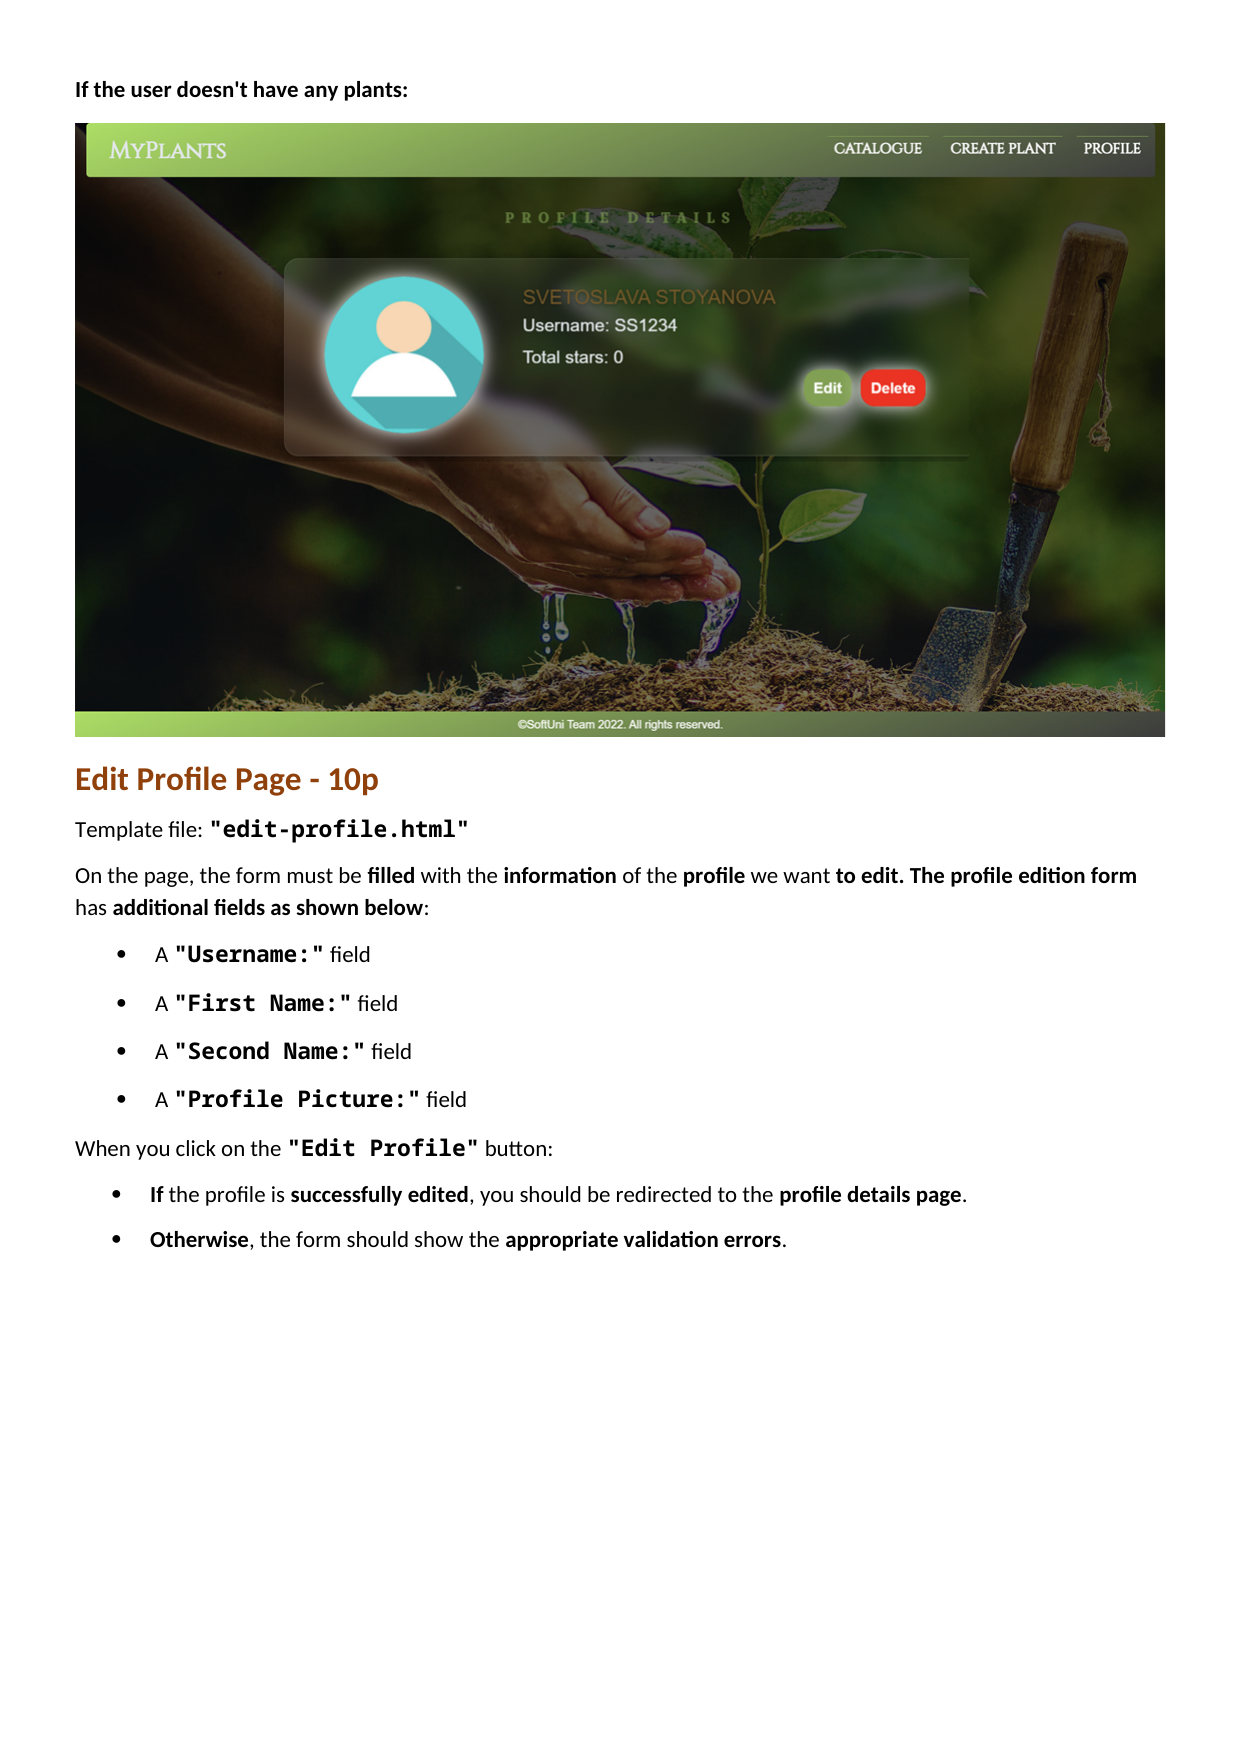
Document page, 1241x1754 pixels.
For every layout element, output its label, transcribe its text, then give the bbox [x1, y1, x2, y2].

text If the user doesn't have any plants: [75, 75, 1165, 103]
list Otherwise, the form should show the appropriate validation errors. [112, 1225, 1165, 1253]
text Template file: "edit-profile.html" [75, 813, 1165, 844]
list A "Second Name:" field [117, 1035, 1165, 1066]
list If the profile is successfully edited, you should be redirected to the profile details page. [112, 1180, 1165, 1208]
text Edit Profile Page - 10p [75, 758, 1165, 798]
text On the page, the form must be filled with the information of the profile we want to edit. The profile edition form has additional fields as shown below: [75, 861, 1165, 921]
list A "Username:" field [117, 938, 1165, 969]
picture [75, 123, 1166, 737]
text When you click on the "Edit Profile" button: [75, 1132, 1165, 1163]
list A "First Name:" field [117, 987, 1165, 1018]
list A "Profile Picture:" field [117, 1083, 1165, 1115]
